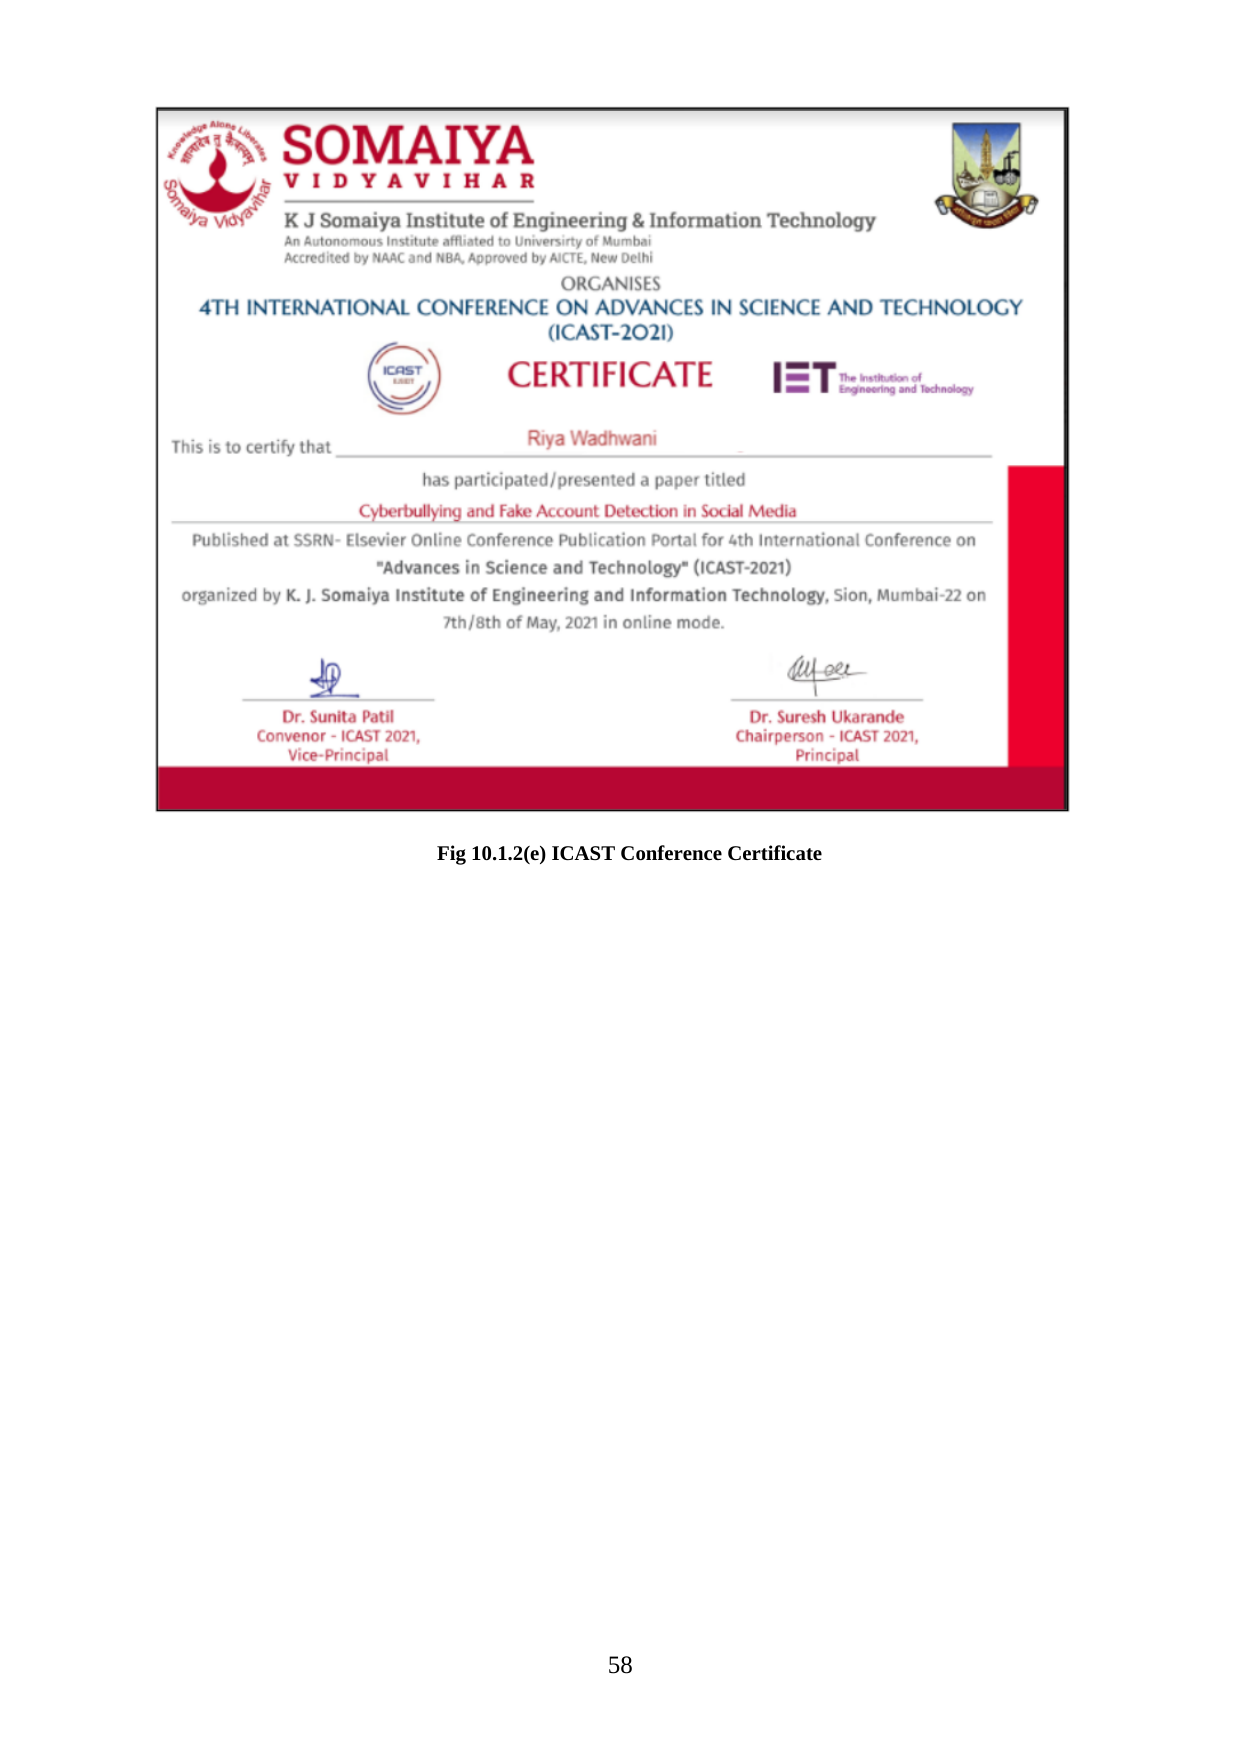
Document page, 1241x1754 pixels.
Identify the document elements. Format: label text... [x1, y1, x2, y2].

text Fig 10.1.2(e) ICAST Conference Certificate [94, 841, 1165, 865]
picture [151, 103, 1074, 817]
